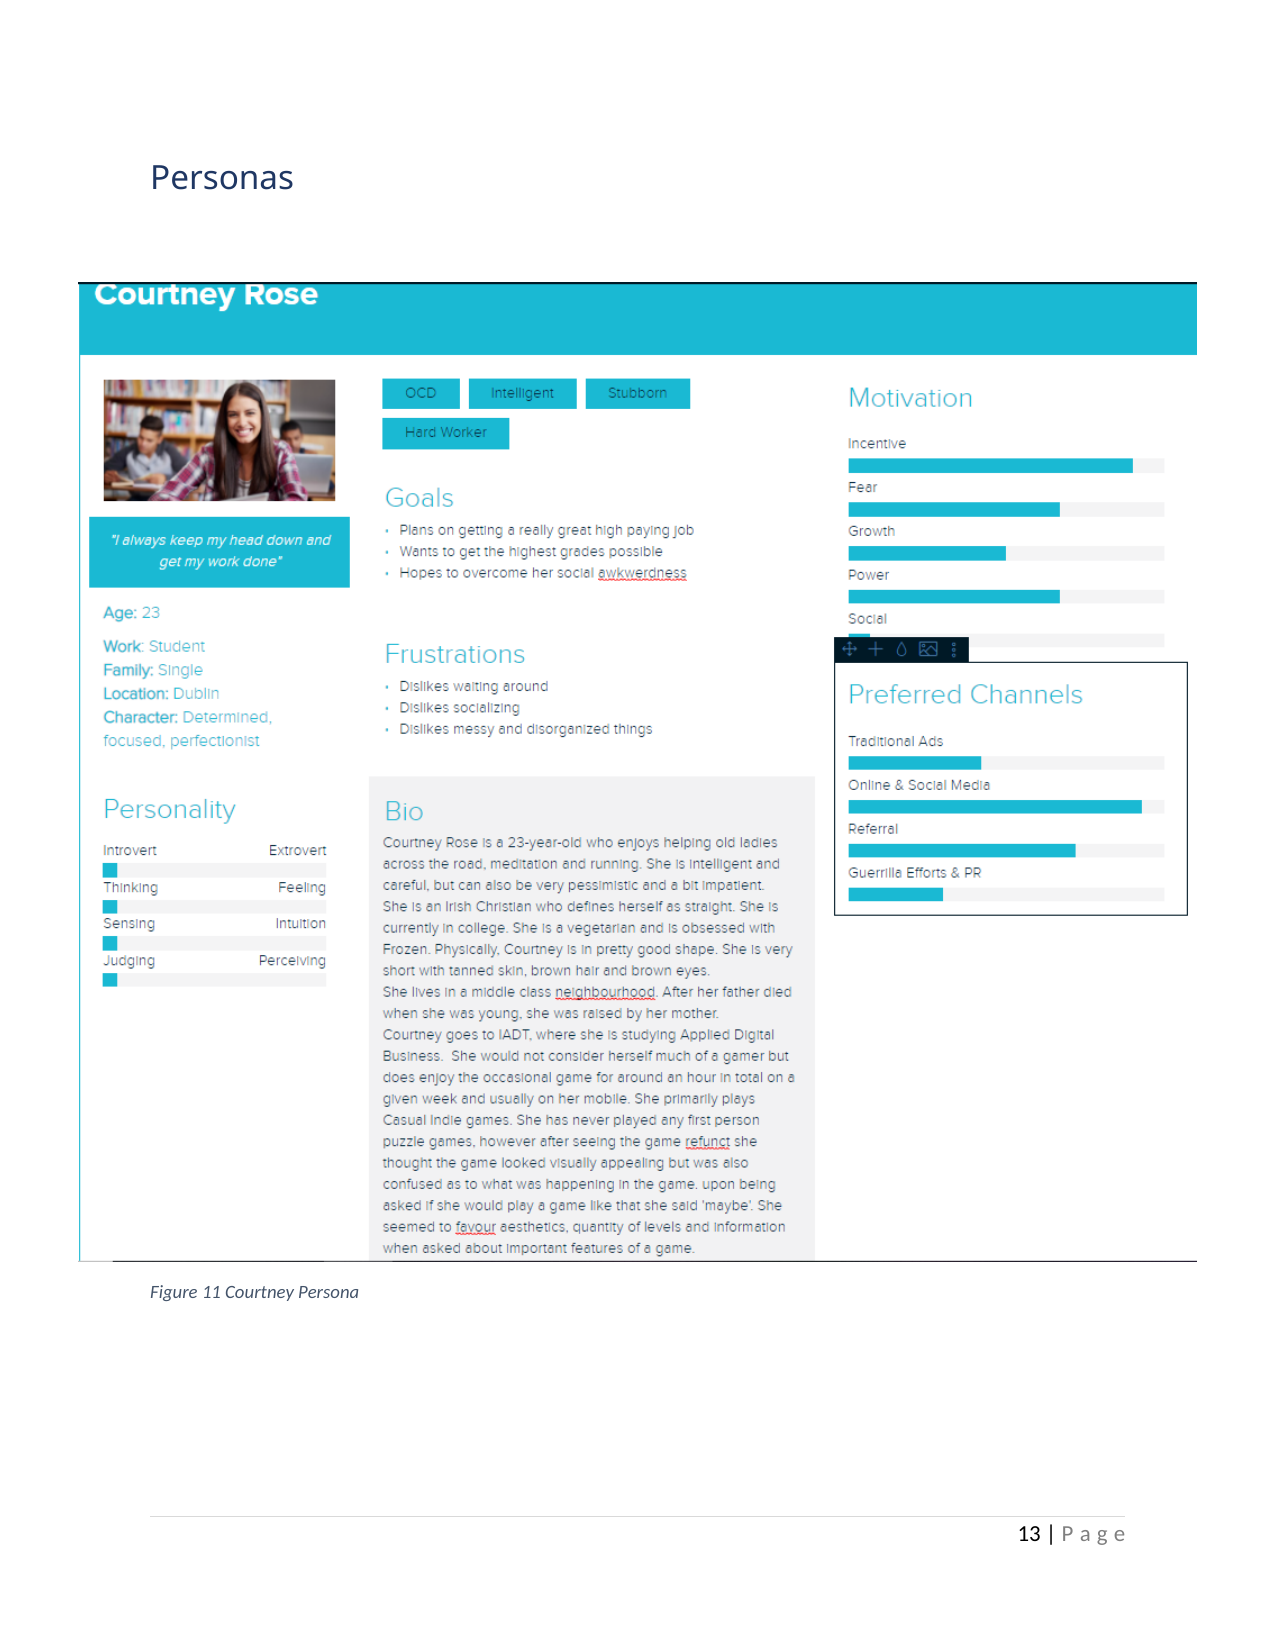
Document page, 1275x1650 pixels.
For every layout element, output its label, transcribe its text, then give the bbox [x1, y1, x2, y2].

picture [78, 282, 1197, 1262]
text Figure 11 Courtney Persona [150, 1262, 1125, 1304]
subtitle Personas [150, 154, 1125, 199]
